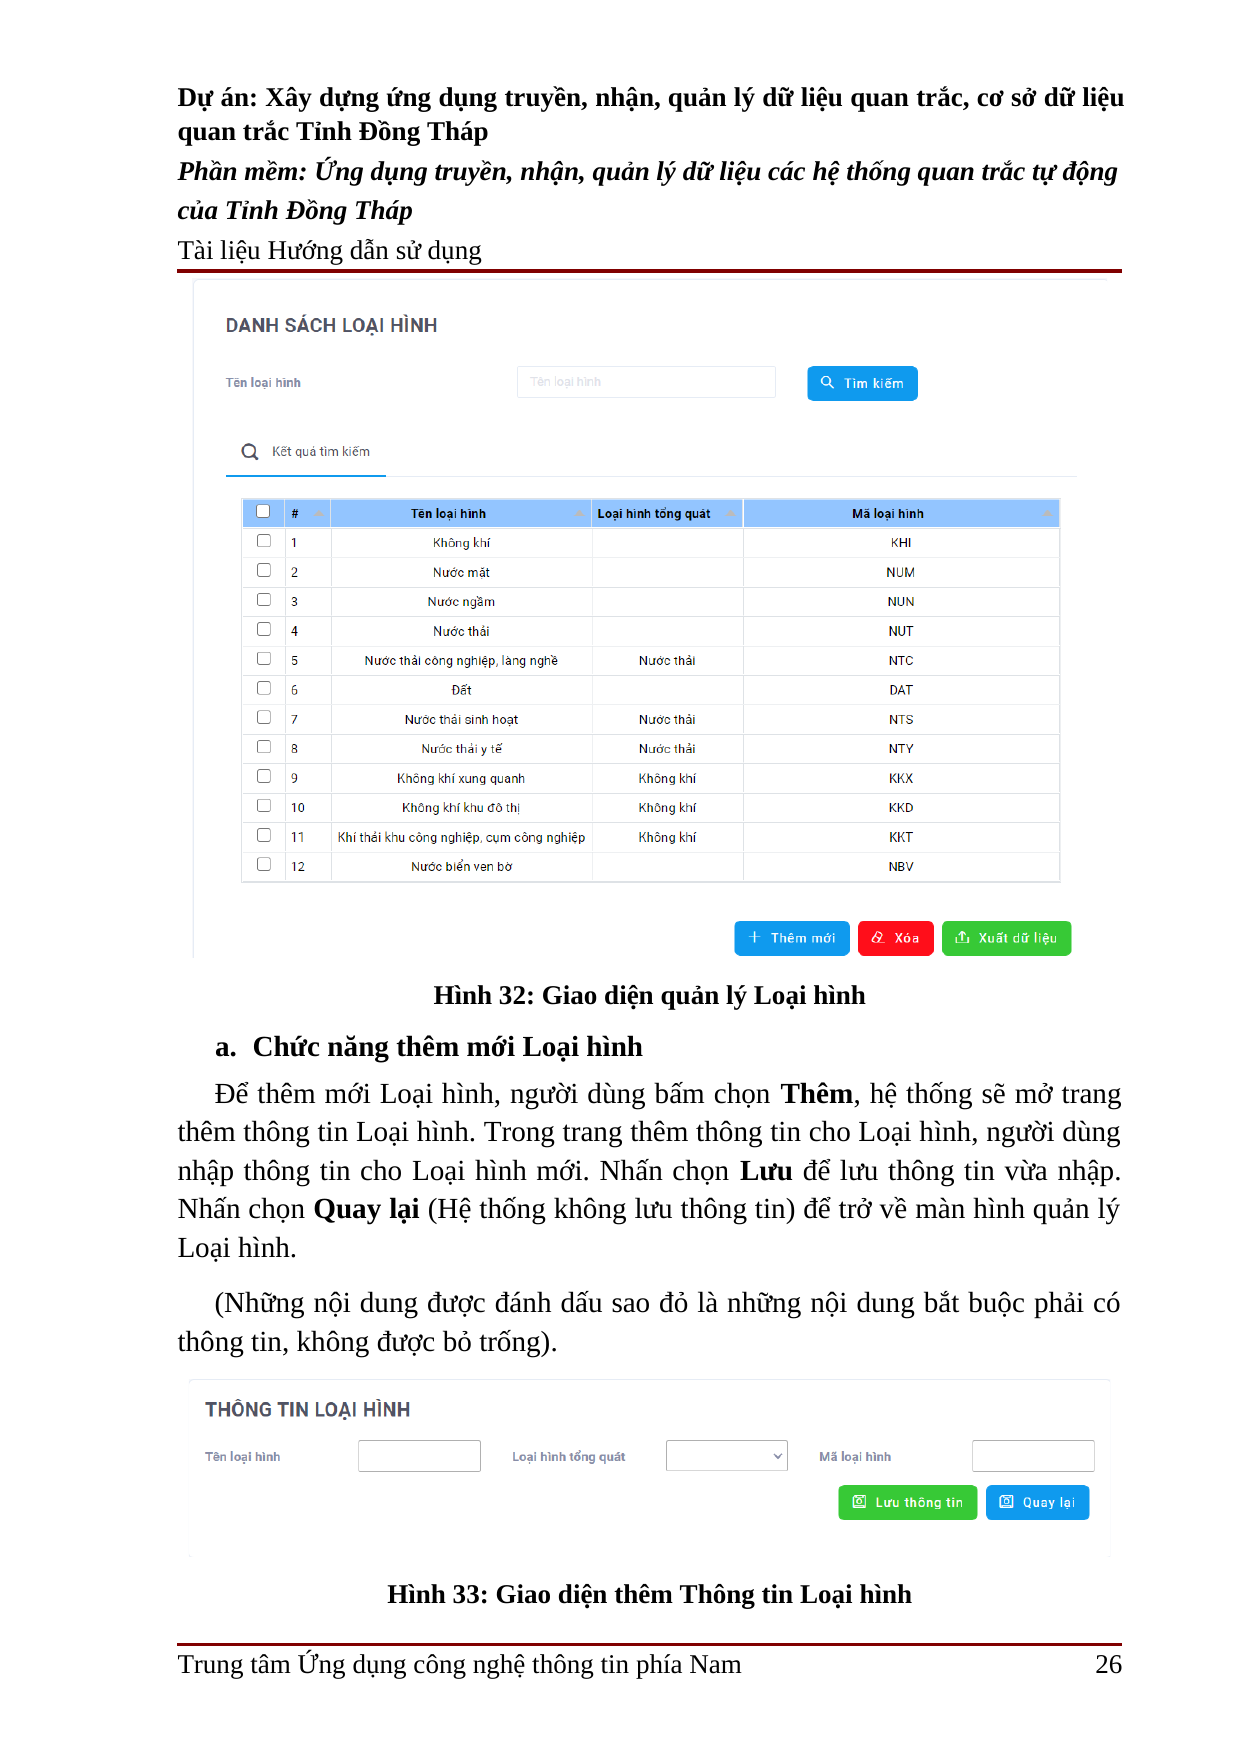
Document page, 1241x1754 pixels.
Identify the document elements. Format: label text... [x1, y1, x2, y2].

picture [192, 278, 1108, 958]
list Chức năng thêm mới Loại hình [215, 1029, 1122, 1063]
picture [188, 1379, 1111, 1557]
text Để thêm mới Loại hình, người dùng bấm chọn Thêm, hệ thống sẽ mở trang thêm thông tin Loại hình. Trong trang thêm thông tin cho Loại hình, người dùng nhập thông tin cho Loại hình mới. Nhấn chọn Lưu để lưu thông tin vừa nhập. Nhấn chọn Quay lại (Hệ thống không lưu thông tin) để trở về màn hình quản lý Loại hình. [177, 1076, 1122, 1264]
text (Những nội dung được đánh dấu sao đỏ là những nội dung bắt buộc phải có thông tin, không được bỏ trống). [177, 1285, 1122, 1357]
